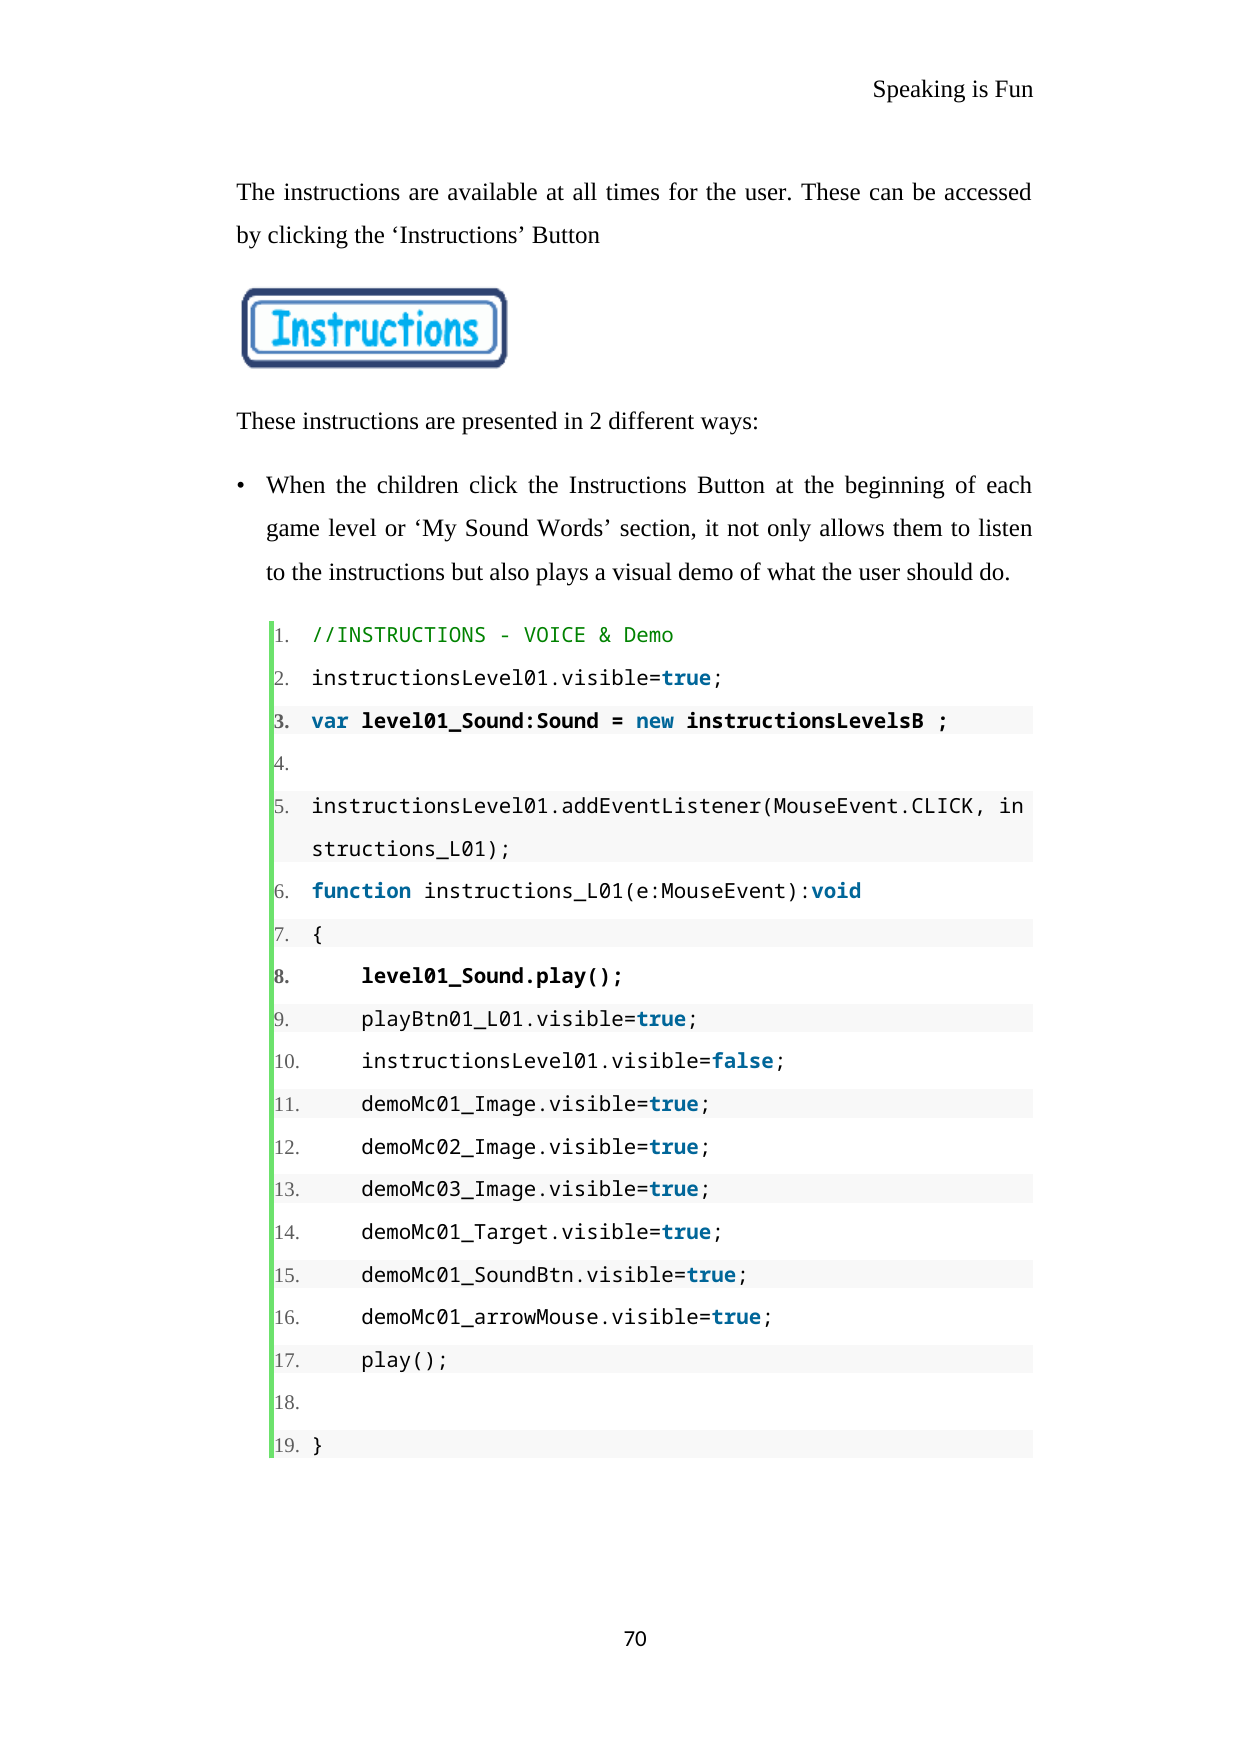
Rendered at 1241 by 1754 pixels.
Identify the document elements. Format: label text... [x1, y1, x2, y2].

list } [274, 1430, 1033, 1458]
list demoMc01_arrowMouse.visible=true; [274, 1302, 1033, 1331]
list playBtn01_L01.visible=true; [274, 1004, 1033, 1032]
text These instructions are presented in 2 different ways: [236, 406, 1033, 435]
list var level01_Sound:Sound = new instructionsLevelsB ; [274, 706, 1033, 734]
list //INSTRUCTIONS - VOICE & Demo [274, 621, 1033, 649]
list { [274, 919, 1033, 947]
text The instructions are available at all times for the user. These can be accessed by clicking the ‘Instructions’ Button [236, 177, 1033, 249]
list instructionsLevel01.visible=false; [274, 1047, 1033, 1075]
list instructionsLevel01.visible=true; [274, 663, 1033, 692]
list demoMc03_Image.visible=true; [274, 1174, 1033, 1203]
list demoMc01_Target.visible=true; [274, 1217, 1033, 1246]
list instructionsLevel01.addEventListener(MouseEvent.CLICK, instructions_L01); [274, 791, 1033, 862]
picture [236, 284, 511, 372]
list function instructions_L01(e:MouseEvent):void [274, 876, 1033, 905]
list demoMc01_Image.visible=true; [274, 1089, 1033, 1118]
list play(); [274, 1345, 1033, 1373]
list When the children click the Instructions Button at the beginning of each game level or ‘My Sound Words’ section, it not only allows them to listen to the instructions but also plays a visual demo of what the user should do. [236, 470, 1033, 585]
list demoMc02_Image.visible=true; [274, 1132, 1033, 1160]
list demoMc01_SoundBtn.visible=true; [274, 1260, 1033, 1288]
list level01_Sound.play(); [274, 961, 1033, 990]
